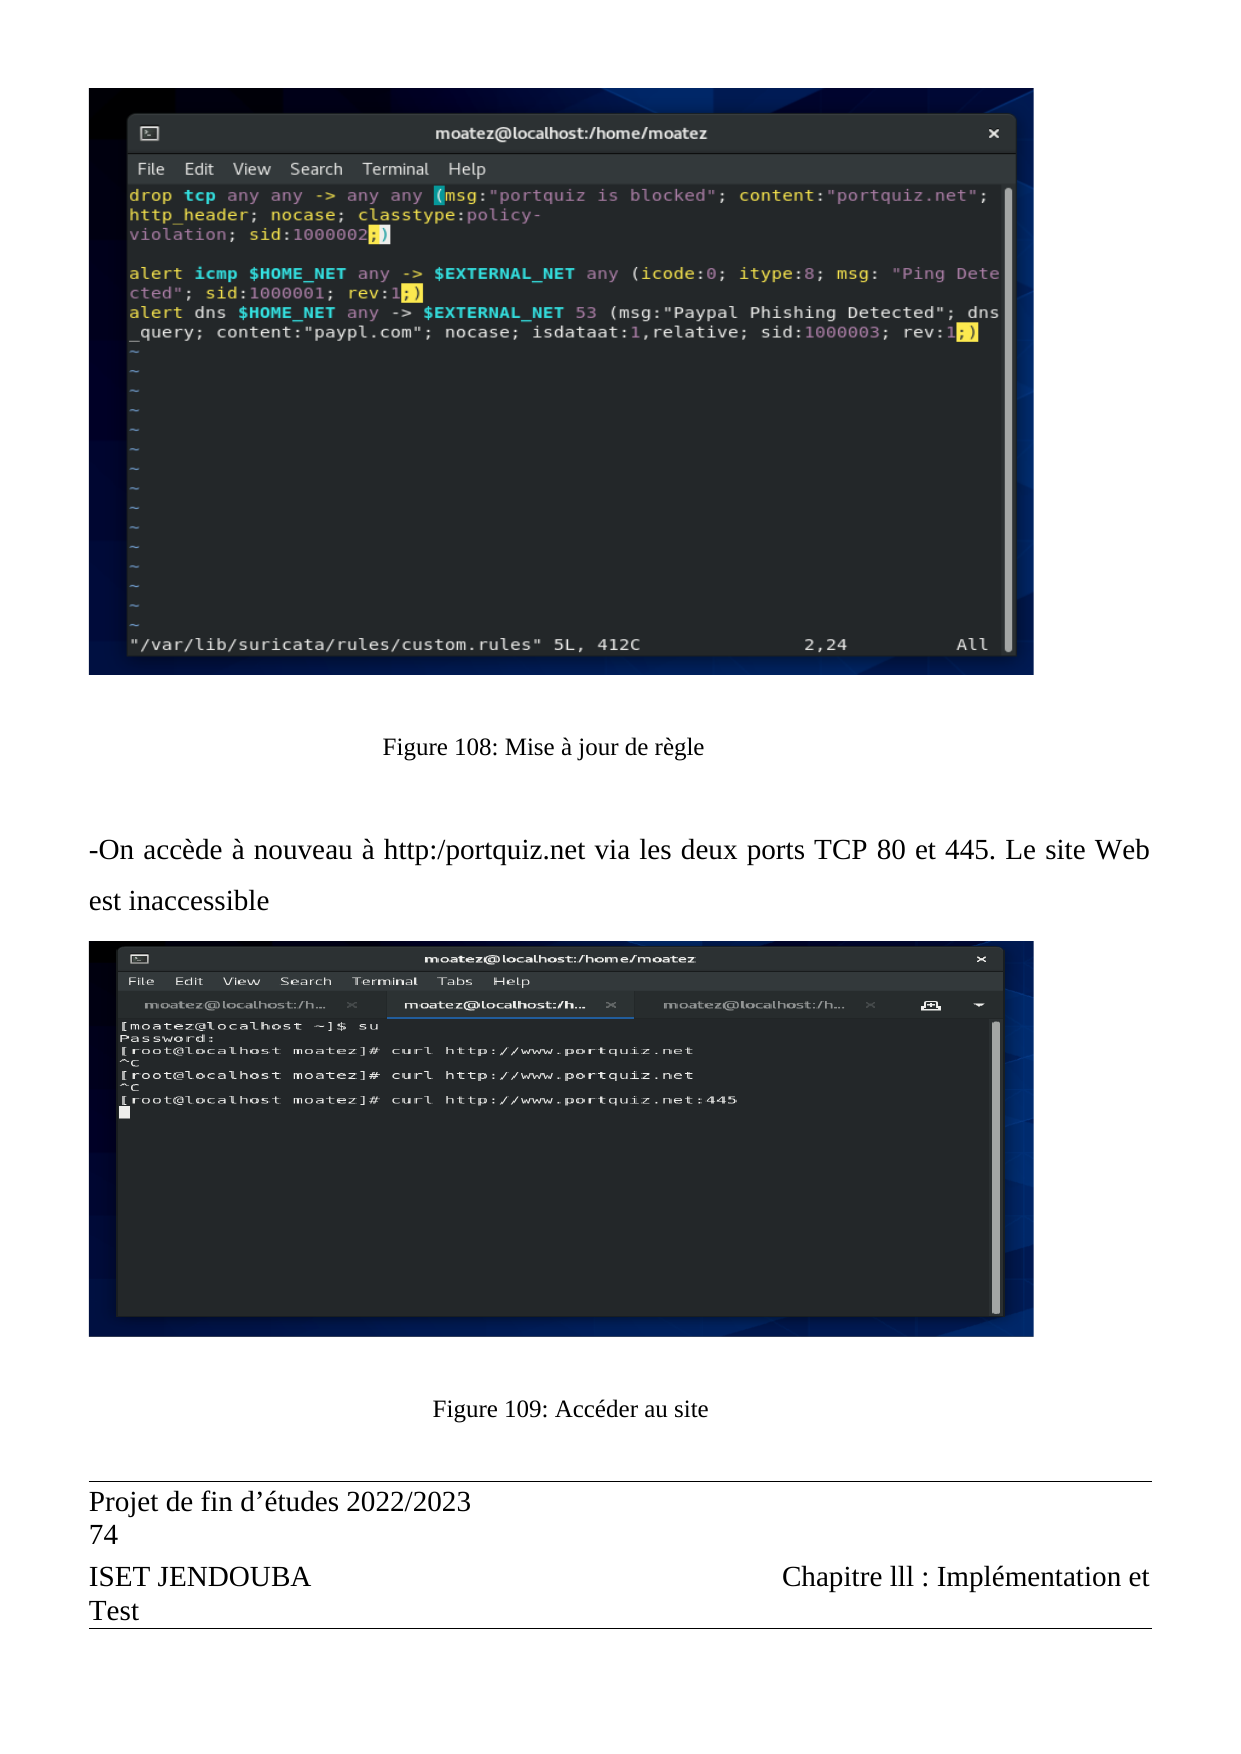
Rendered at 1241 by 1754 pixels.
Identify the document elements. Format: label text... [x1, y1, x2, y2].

text Projet de fin d’études 2022/2023 74 [89, 1482, 1152, 1551]
text -On accède à nouveau à http:/portquiz.net via les deux ports TCP 80 et 445. Le site Web est inaccessible [89, 832, 1152, 916]
picture [88, 941, 1034, 1337]
text Figure 109: Accéder au site [89, 1394, 1152, 1423]
text Figure 108: Mise à jour de règle [89, 732, 1152, 761]
text ISET JENDOUBA Chapitre lll : Implémentation et Test [89, 1559, 1152, 1628]
picture [88, 88, 1034, 675]
